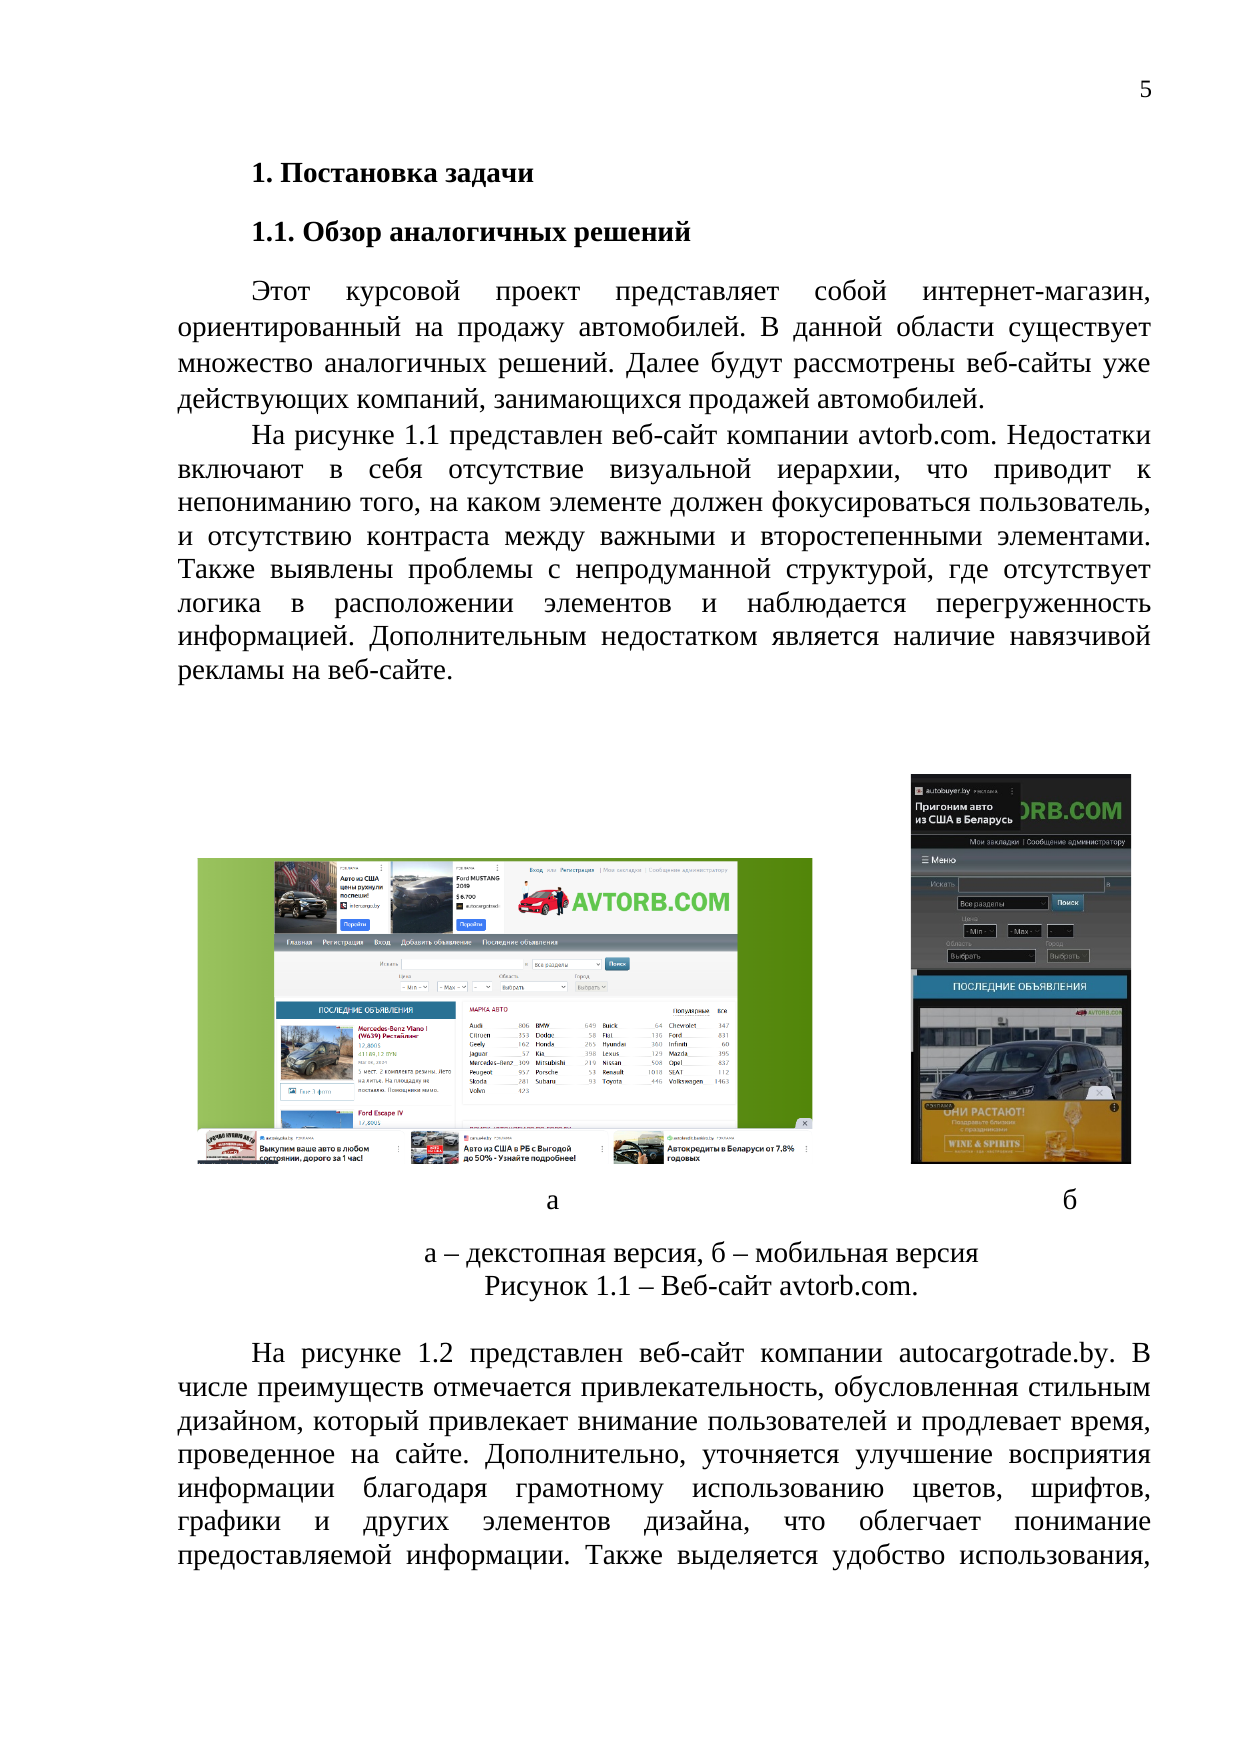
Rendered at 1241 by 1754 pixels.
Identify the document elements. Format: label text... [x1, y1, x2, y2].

text Этот курсовой проект представляет собой интернет-магазин, ориентированный на продажу автомобилей. В данной области существует множество аналогичных решений. Далее будут рассмотрены веб-сайты уже действующих компаний, занимающихся продажей автомобилей. [177, 273, 1152, 415]
subtitle 1. Постановка задачи [177, 156, 1152, 189]
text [177, 1336, 1152, 1570]
text На рисунке 1.1 представлен веб-сайт компании avtorb.com. Недостатки включают в себя отсутствие визуальной иерархии, что приводит к непониманию того, на каком элементе должен фокусироваться пользователь, и отсутствию контраста между важными и второстепенными элементами. Также выявлены проблемы с непродуманной структурой, где отсутствует логика в расположении элементов и наблюдается перегруженность информацией. Дополнительным недостатком является наличие навязчивой рекламы на веб-сайте. [177, 417, 1152, 686]
text а б [177, 1182, 1152, 1216]
subtitle 1.1. Обзор аналогичных решений [177, 214, 1152, 248]
text Рисунок 1.1 – Веб-сайт avtorb.com. [177, 1268, 1152, 1302]
picture [910, 774, 1132, 1164]
picture [197, 858, 813, 1164]
text а – декстопная версия, б – мобильная версия [177, 1235, 1152, 1268]
